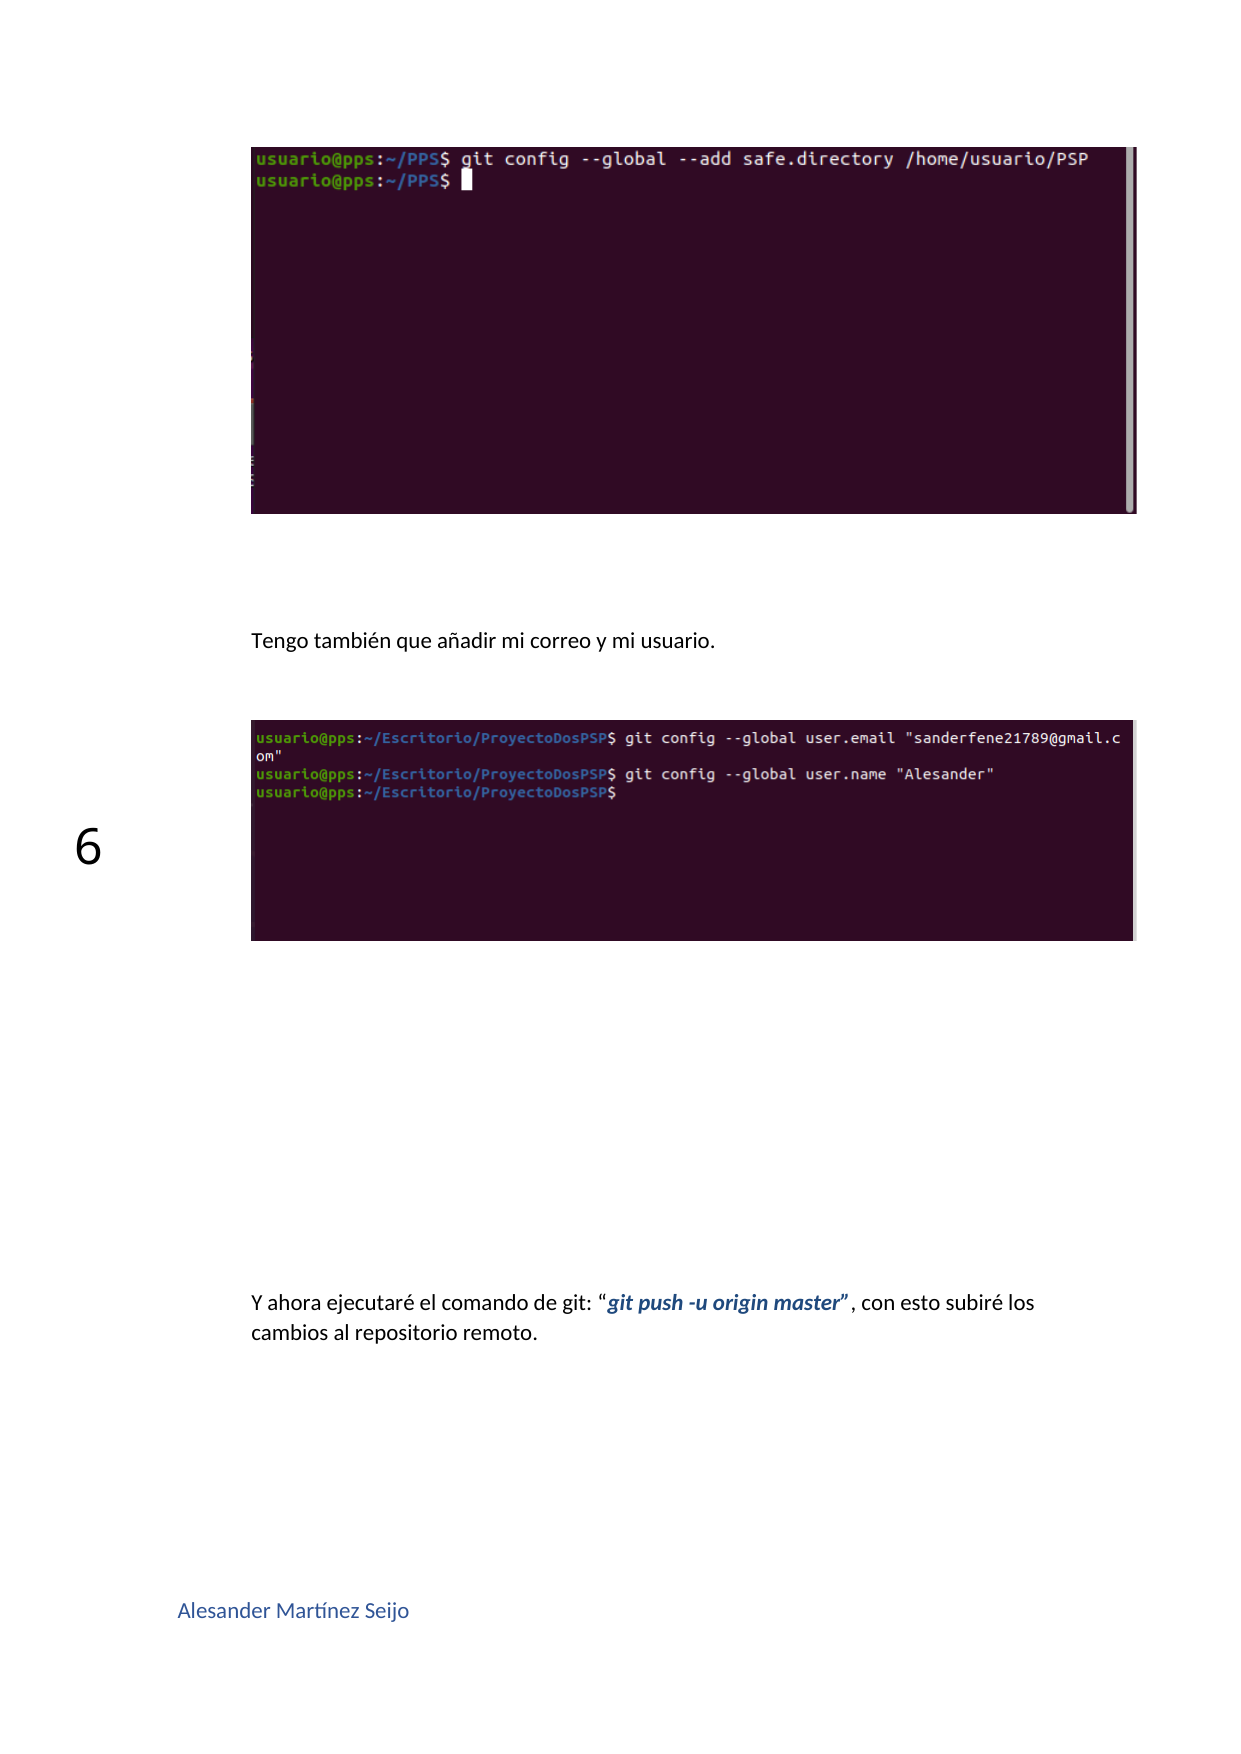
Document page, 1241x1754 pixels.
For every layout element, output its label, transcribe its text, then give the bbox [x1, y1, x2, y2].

text Y ahora ejecutaré el comando de git: “git push -u origin master”, con esto subiré los cambios al repositorio remoto. [251, 1288, 1063, 1346]
picture [251, 720, 1137, 941]
picture [251, 147, 1137, 514]
text Tengo también que añadir mi correo y mi usuario. [251, 626, 1063, 654]
